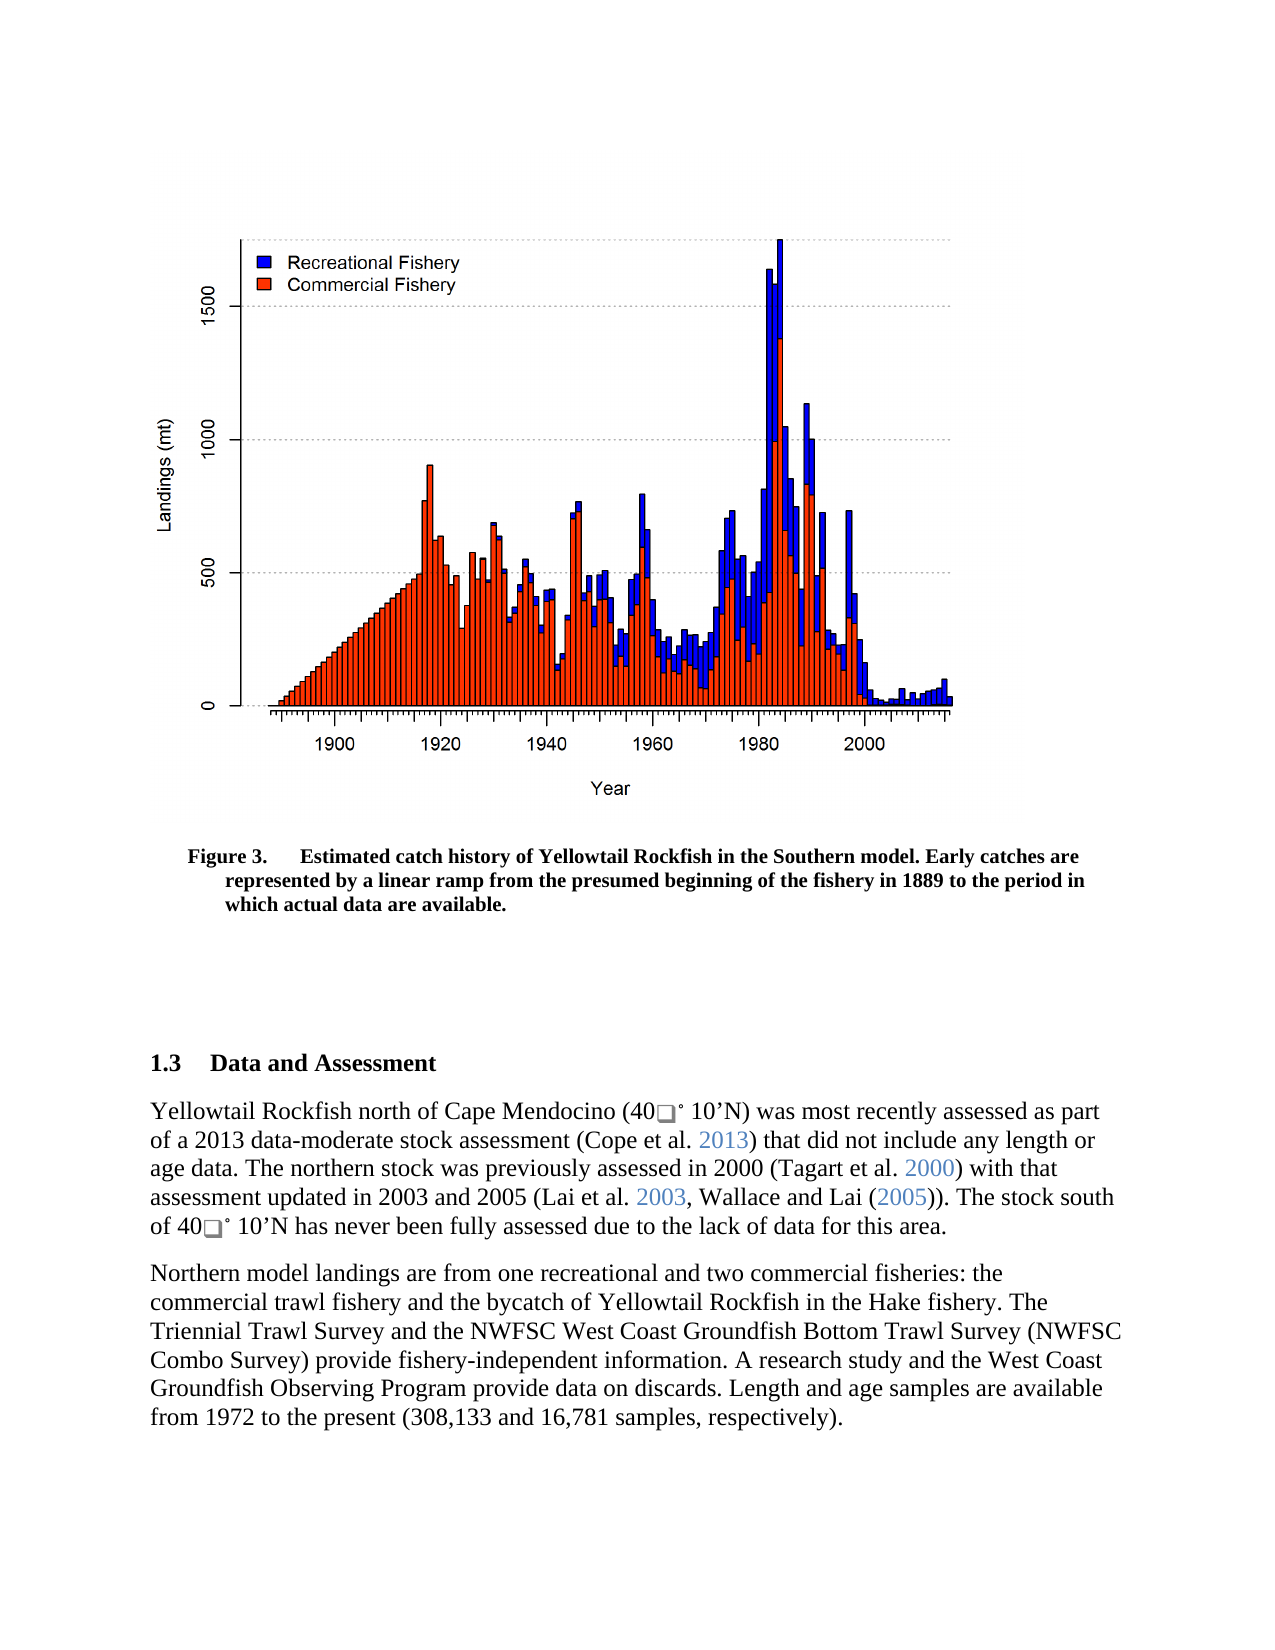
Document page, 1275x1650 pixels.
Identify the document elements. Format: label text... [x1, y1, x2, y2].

subtitle Data and Assessment [150, 1048, 1125, 1077]
text Northern model landings are from one recreational and two commercial fisheries: the commercial trawl fishery and the bycatch of Yellowtail Rockfish in the Hake fishery. The Triennial Trawl Survey and the NWFSC West Coast Groundfish Bottom Trawl Survey (NWFSC Combo Survey) provide fishery-independent information. A research study and the West Coast Groundfish Observing Program provide data on discards. Length and age samples are available from 1972 to the present (308,133 and 16,781 samples, respectively). [150, 1258, 1125, 1431]
text Yellowtail Rockfish north of Cape Mendocino (40 10’N) was most recently assessed as part of a 2013 data-moderate stock assessment (Cope et al. 2013) that did not include any length or age data. The northern stock was previously assessed in 2000 (Tagart et al. 2000) with that assessment updated in 2003 and 2005 (Lai et al. 2003, Wallace and Lai (2005)). The stock south of 40 10’N has never been fully assessed due to the lack of data for this area. [150, 1096, 1125, 1240]
picture [150, 150, 1025, 823]
text Estimated catch history of Yellowtail Rockfish in the Southern model. Early catches are represented by a linear ramp from the presumed beginning of the fishery in 1889 to the period in which actual data are available. [187, 844, 1125, 916]
